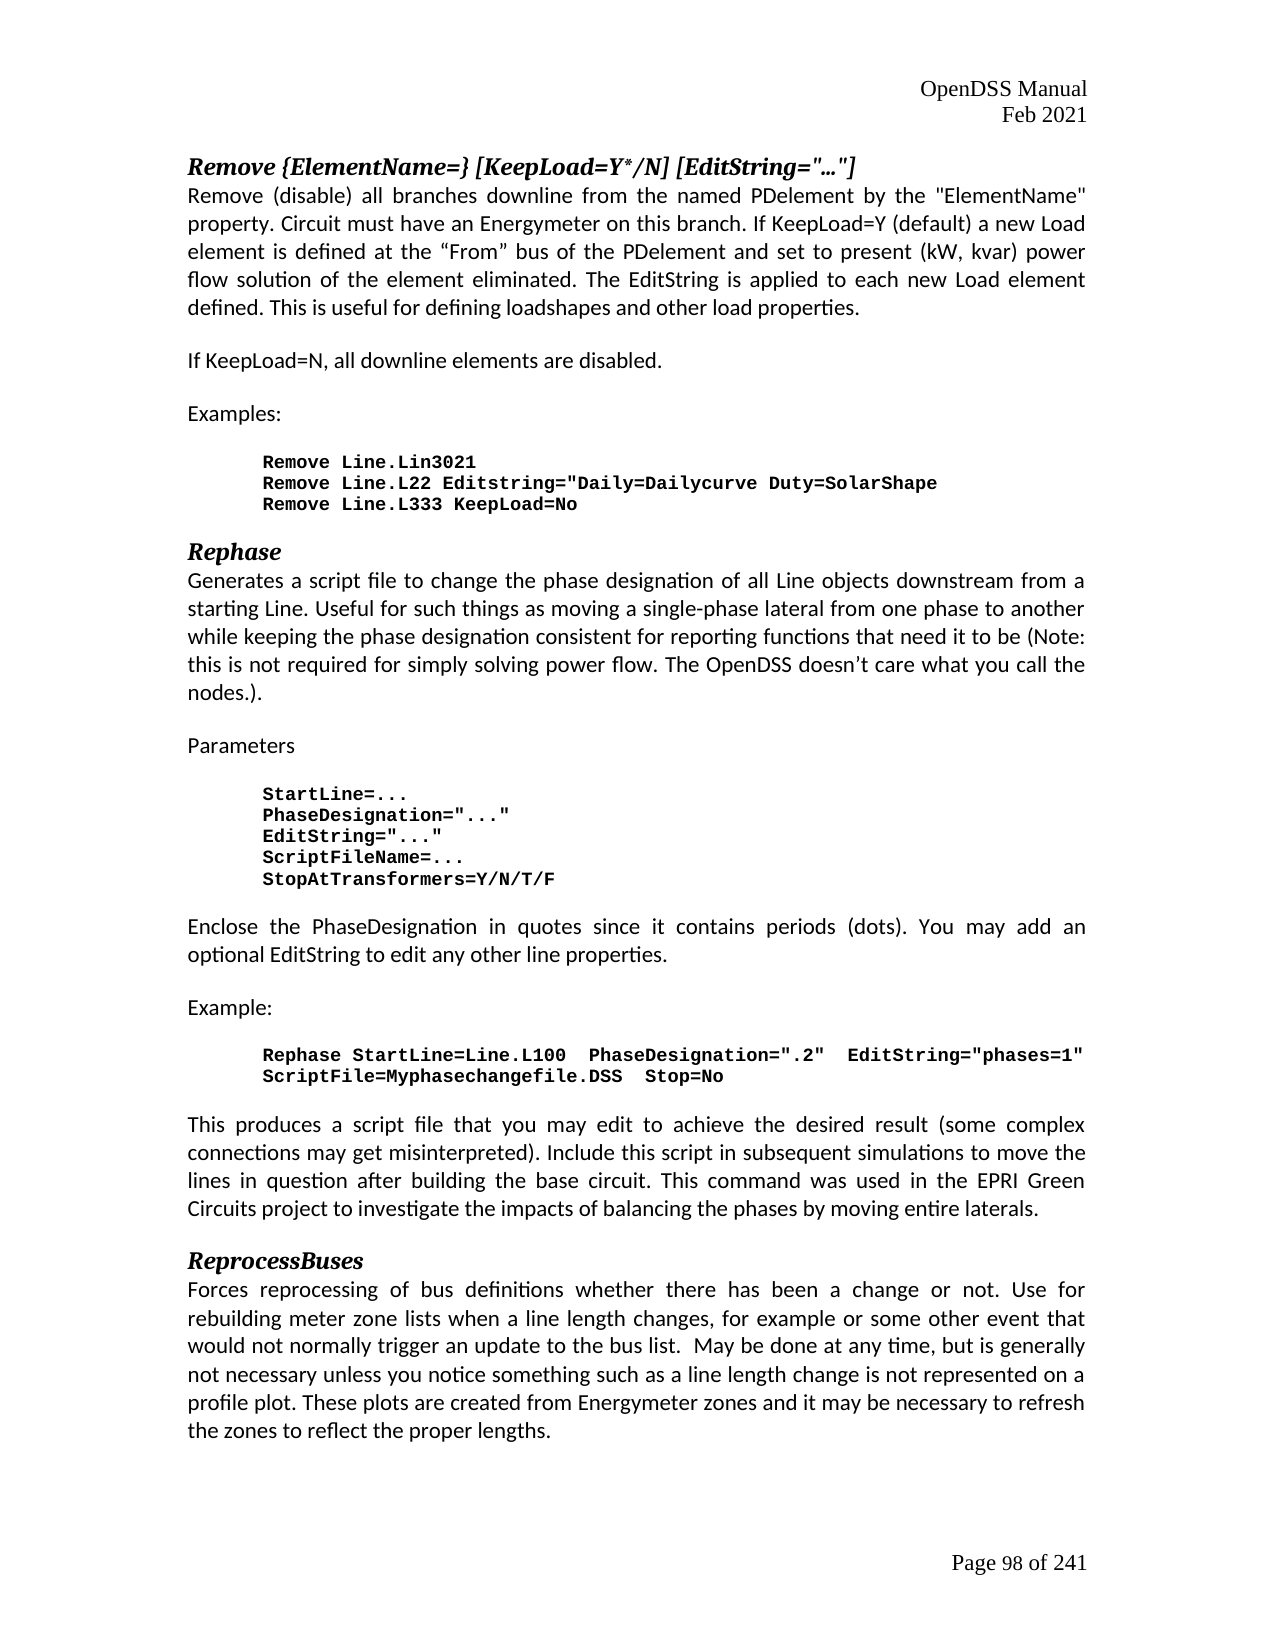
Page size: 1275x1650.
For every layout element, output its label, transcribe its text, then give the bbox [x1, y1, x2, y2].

text If KeepLoad=N, all downline elements are disabled. [187, 347, 1087, 374]
text Example: [187, 993, 1087, 1021]
text Remove Line.L22 Editstring="Daily=Dailycurve Duty=SolarShape [262, 474, 1087, 495]
text Remove Line.Lin3021 [262, 453, 1087, 474]
text StopAtTransformers=Y/N/T/F [262, 869, 1087, 891]
text EditString="..." [262, 827, 1087, 848]
text Examples: [187, 399, 1087, 428]
text Generates a script file to change the phase designation of all Line objects downstream from a starting Line. Useful for such things as moving a single-phase lateral from one phase to another while keeping the phase designation consistent for reporting functions that need it to be (Note: this is not required for simply solving power flow. The OpenDSS doesn’t care what you call the nodes.). [187, 566, 1087, 706]
subtitle Rephase [187, 538, 1087, 566]
subtitle Remove {ElementName=} [KeepLoad=Y*/N] [EditString="..."] [187, 153, 1087, 181]
text This produces a script file that you may edit to achieve the desired result (some complex connections may get misinterpreted). Include this script in subsequent simulations to move the lines in question after building the base circuit. This command was used in the EPRI Green Circuits project to investigate the impacts of balancing the phases by moving entire laterals. [187, 1110, 1087, 1222]
text Rephase StartLine=Line.L100 PhaseDesignation=".2" EditString="phases=1" ScriptFile=Myphasechangefile.DSS Stop=No [262, 1046, 1087, 1088]
text StartLine=... [262, 784, 1087, 806]
subtitle ReprocessBuses [187, 1247, 1087, 1276]
text Remove (disable) all branches downline from the named PDelement by the "ElementName" property. Circuit must have an Energymeter on this branch. If KeepLoad=Y (default) a new Load element is defined at the “From” bus of the PDelement and set to present (kW, kvar) power flow solution of the element eliminated. The EditString is applied to each new Load element defined. This is useful for defining loadshapes and other load properties. [187, 181, 1087, 322]
text Enclose the PhaseDesignation in quotes since it contains periods (dots). You may add an optional EditString to edit any other line properties. [187, 912, 1087, 968]
text Forces reprocessing of bus definitions whether there has been a change or not. Use for rebuilding meter zone lists when a line length changes, for example or some other event that would not normally trigger an update to the bus list. May be done at any time, but is generally not necessary unless you notice something such as a line length change is not represented on a profile plot. These plots are created from Energymeter zones and it may be necessary to refresh the zones to reflect the proper lengths. [187, 1276, 1087, 1444]
text Parameters [187, 731, 1087, 759]
text PhaseDesignation="..." [262, 806, 1087, 827]
text Remove Line.L333 KeepLoad=No [262, 495, 1087, 516]
text ScriptFileName=... [262, 848, 1087, 869]
